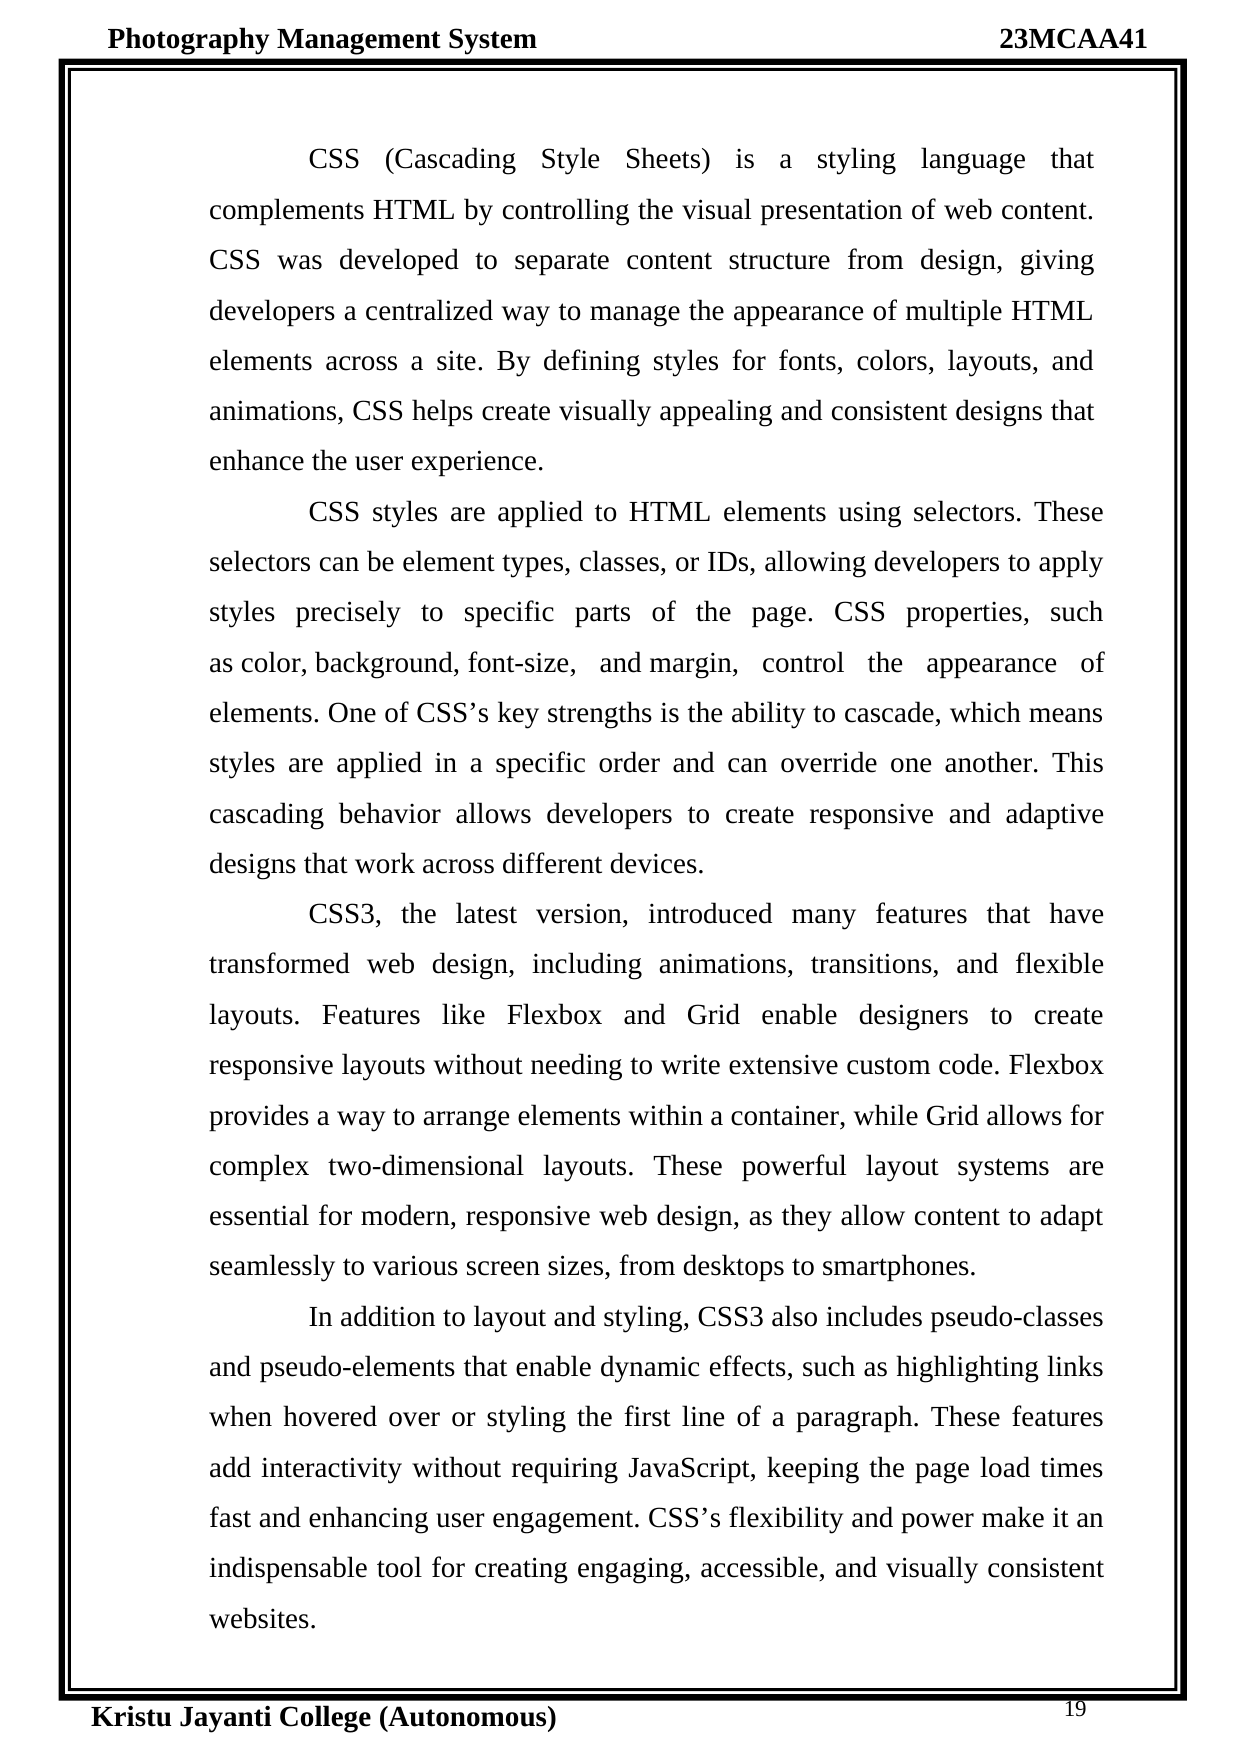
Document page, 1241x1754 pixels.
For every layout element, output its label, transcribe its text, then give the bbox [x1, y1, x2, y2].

text CSS (Cascading Style Sheets) is a styling language that complements HTML by controlling the visual presentation of web content. CSS was developed to separate content structure from design, giving developers a centralized way to manage the appearance of multiple HTML elements across a site. By defining styles for fonts, colors, layouts, and animations, CSS helps create visually appealing and consistent designs that enhance the user experience. [209, 142, 1095, 477]
text In addition to layout and styling, CSS3 also includes pseudo-classes and pseudo-elements that enable dynamic effects, such as highlighting links when hovered over or styling the first line of a paragraph. These features add interactivity without requiring JavaScript, keeping the page load times fast and enhancing user engagement. CSS’s flexibility and power make it an indispensable tool for creating engaging, accessible, and visually consistent websites. [209, 1299, 1105, 1634]
text CSS styles are applied to HTML elements using selectors. These selectors can be element types, classes, or IDs, allowing developers to apply styles precisely to specific parts of the page. CSS properties, such as color, background, font-size, and margin, control the appearance of elements. One of CSS’s key strengths is the ability to cascade, which means styles are applied in a specific order and can override one another. This cascading behavior allows developers to create responsive and adaptive designs that work across different devices. [209, 494, 1105, 879]
text CSS3, the latest version, introduced many features that have transformed web design, including animations, transitions, and flexible layouts. Features like Flexbox and Grid enable designers to create responsive layouts without needing to write extensive custom code. Flexbox provides a way to arrange elements within a container, while Grid allows for complex two-dimensional layouts. These powerful layout systems are essential for modern, responsive web design, as they allow content to adapt seamlessly to various screen sizes, from desktops to smartphones. [209, 896, 1105, 1282]
